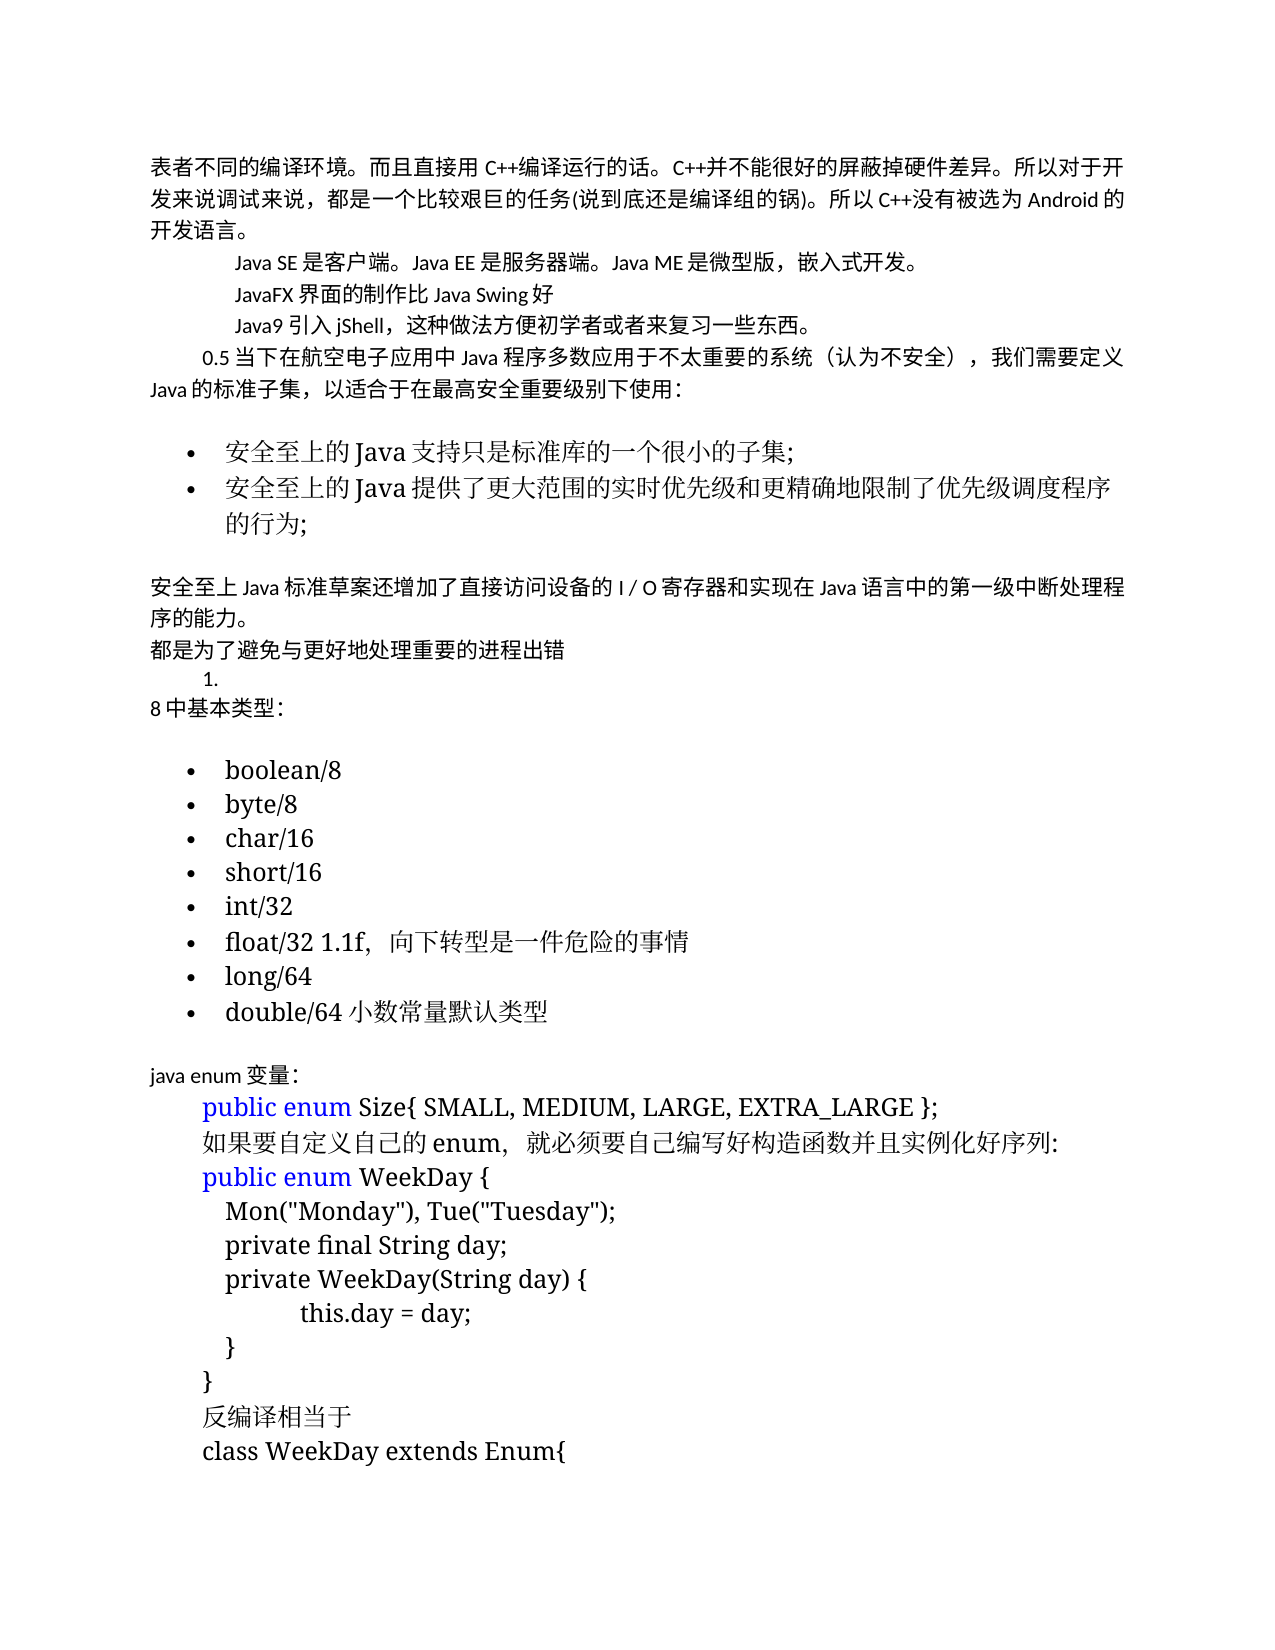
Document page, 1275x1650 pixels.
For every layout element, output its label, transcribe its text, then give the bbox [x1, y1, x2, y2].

list char/16 [187, 820, 1125, 854]
list int/32 [187, 888, 1125, 923]
text 都是为了避免与更好地处理重要的进程出错 [150, 633, 1125, 665]
text class WeekDay extends Enum{ [150, 1434, 1125, 1468]
text Java SE 是客户端。Java EE 是服务器端。Java ME是微型版，嵌入式开发。 [150, 245, 1125, 277]
list double/64 小数常量默认类型 [187, 993, 1125, 1029]
text private final String day; [150, 1228, 1125, 1262]
text Java9 引入jShell，这种做法方便初学者或者来复习一些东西。 [150, 308, 1125, 340]
text java enum变量： [150, 1058, 1125, 1089]
text public enum WeekDay { [150, 1160, 1125, 1194]
list 安全至上的Java提供了更大范围的实时优先级和更精确地限制了优先级调度程序的行为; [187, 468, 1125, 541]
text 0.5当下在航空电子应用中Java程序多数应用于不太重要的系统（认为不安全），我们需要定义Java的标准子集，以适合于在最高安全重要级别下使用： [150, 340, 1125, 403]
list short/16 [187, 854, 1125, 888]
text this.day = day; [150, 1296, 1125, 1330]
text private WeekDay(String day) { [150, 1262, 1125, 1296]
list byte/8 [187, 786, 1125, 820]
text 8中基本类型： [150, 691, 1125, 723]
text JavaFX 界面的制作比Java Swing好 [150, 277, 1125, 308]
text Mon("Monday"), Tue("Tuesday"); [150, 1194, 1125, 1228]
list boolean/8 [187, 752, 1125, 786]
list 安全至上的Java支持只是标准库的一个很小的子集; [187, 432, 1125, 468]
text 反编译相当于 [150, 1398, 1125, 1434]
text public enum Size{ SMALL, MEDIUM, LARGE, EXTRA_LARGE }; [150, 1089, 1125, 1124]
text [150, 150, 1125, 245]
text 安全至上Java标准草案还增加了直接访问设备的I / O寄存器和实现在Java语言中的第一级中断处理程序的能力。 [150, 570, 1125, 633]
text 如果要自定义自己的enum，就必须要自己编写好构造函数并且实例化好序列: [150, 1124, 1125, 1160]
text } [150, 1330, 1125, 1364]
list long/64 [187, 959, 1125, 993]
text } [150, 1364, 1125, 1398]
text 1. [150, 665, 1125, 691]
list float/32 1.1f，向下转型是一件危险的事情 [187, 923, 1125, 959]
